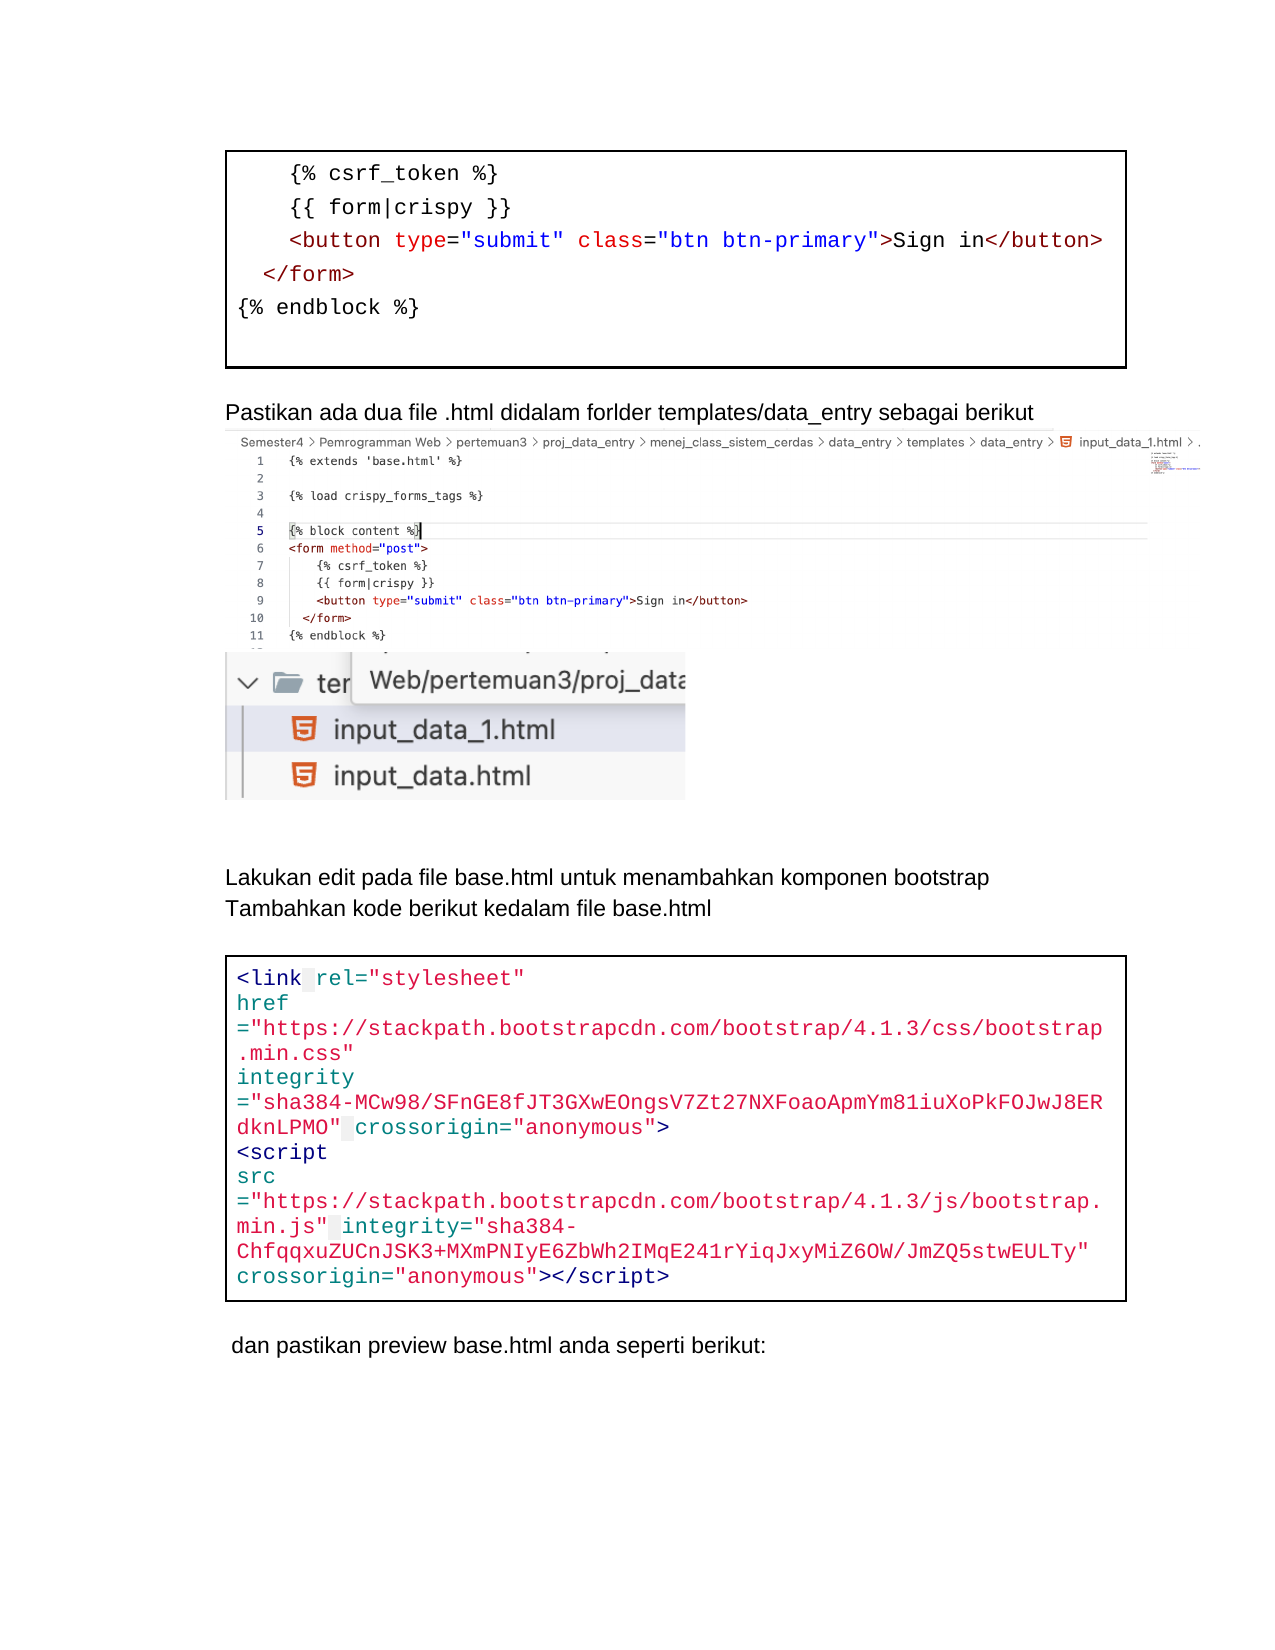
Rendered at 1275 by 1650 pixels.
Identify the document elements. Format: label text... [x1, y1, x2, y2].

picture [225, 652, 686, 800]
picture [225, 428, 1200, 649]
table_header <link rel="stylesheet" href="https://stackpath.bootstrapcdn.com/bootstrap/4.1.3/css/bootstrap.min.css" integrity="sha384-MCw98/SFnGE8fJT3GXwEOngsV7Zt27NXFoaoApmYm81iuXoPkFOJwJ8ERdknLPMO" crossorigin="anonymous"> <script src="https://stackpath.bootstrapcdn.com/bootstrap/4.1.3/js/bootstrap.min.js" integrity="sha384-ChfqqxuZUCnJSK3+MXmPNIyE6ZbWh2IMqE241rYiqJxyMiZ6OW/JmZQ5stwEULTy" crossorigin="anonymous"></script> [227, 957, 1125, 1300]
text Tambahkan kode berikut kedalam file base.html [225, 894, 1125, 921]
text dan pastikan preview base.html anda seperti berikut: [225, 1332, 1125, 1359]
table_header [227, 152, 1125, 366]
text Pastikan ada dua file .html didalam forlder templates/data_entry sebagai berikut [225, 399, 1125, 425]
text Lakukan edit pada file base.html untuk menambahkan komponen bootstrap [225, 864, 1125, 891]
